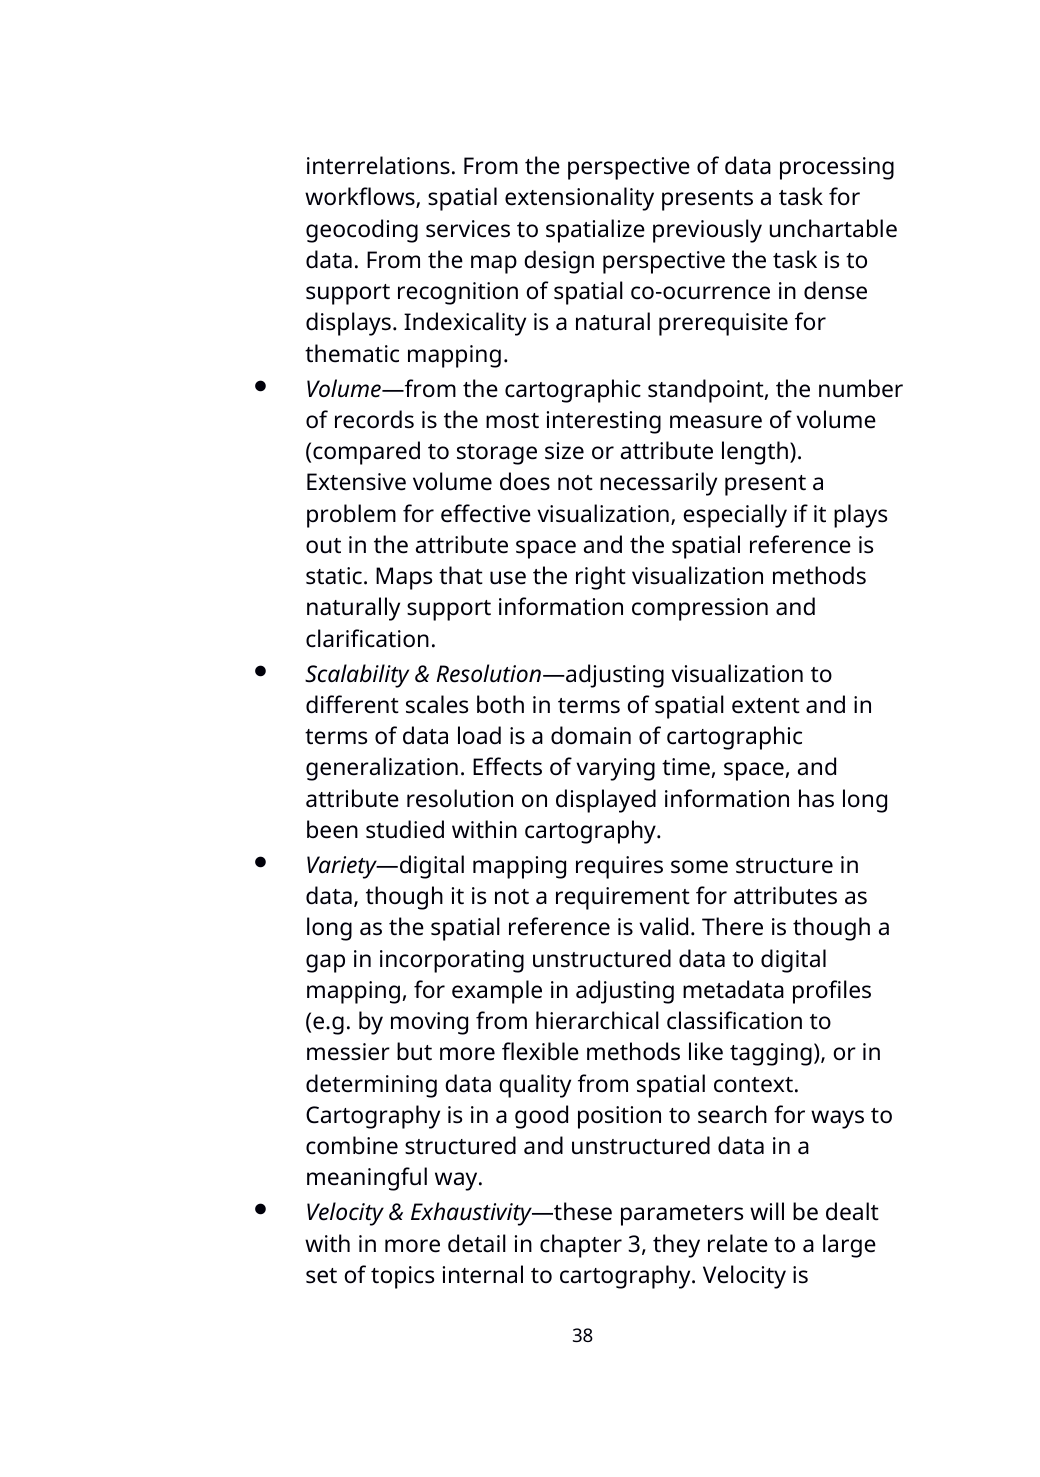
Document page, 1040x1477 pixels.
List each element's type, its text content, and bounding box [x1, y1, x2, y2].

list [255, 1196, 910, 1290]
list Variety—digital mapping requires some structure in data, though it is not a requirement for attributes as long as the spatial reference is valid. There is though a gap in incorporating unstructured data to digital mapping, for example in adjusting metadata profiles (e.g. by moving from hierarchical classification to messier but more flexible methods like tagging), or in determining data quality from spatial context. Cartography is in a good position to search for ways to combine structured and unstructured data in a meaningful way. [255, 849, 910, 1192]
list Volume—from the cartographic standpoint, the number of records is the most interesting measure of volume (compared to storage size or attribute length). Extensive volume does not necessarily present a problem for effective visualization, especially if it plays out in the attribute space and the spatial reference is static. Maps that use the right visualization methods naturally support information compression and clarification. [255, 372, 910, 654]
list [255, 150, 910, 369]
list Scalability & Resolution—adjusting visualization to different scales both in terms of spatial extent and in terms of data load is a domain of cartographic generalization. Effects of varying time, space, and attribute resolution on displayed information has long been studied within cartography. [255, 657, 910, 845]
